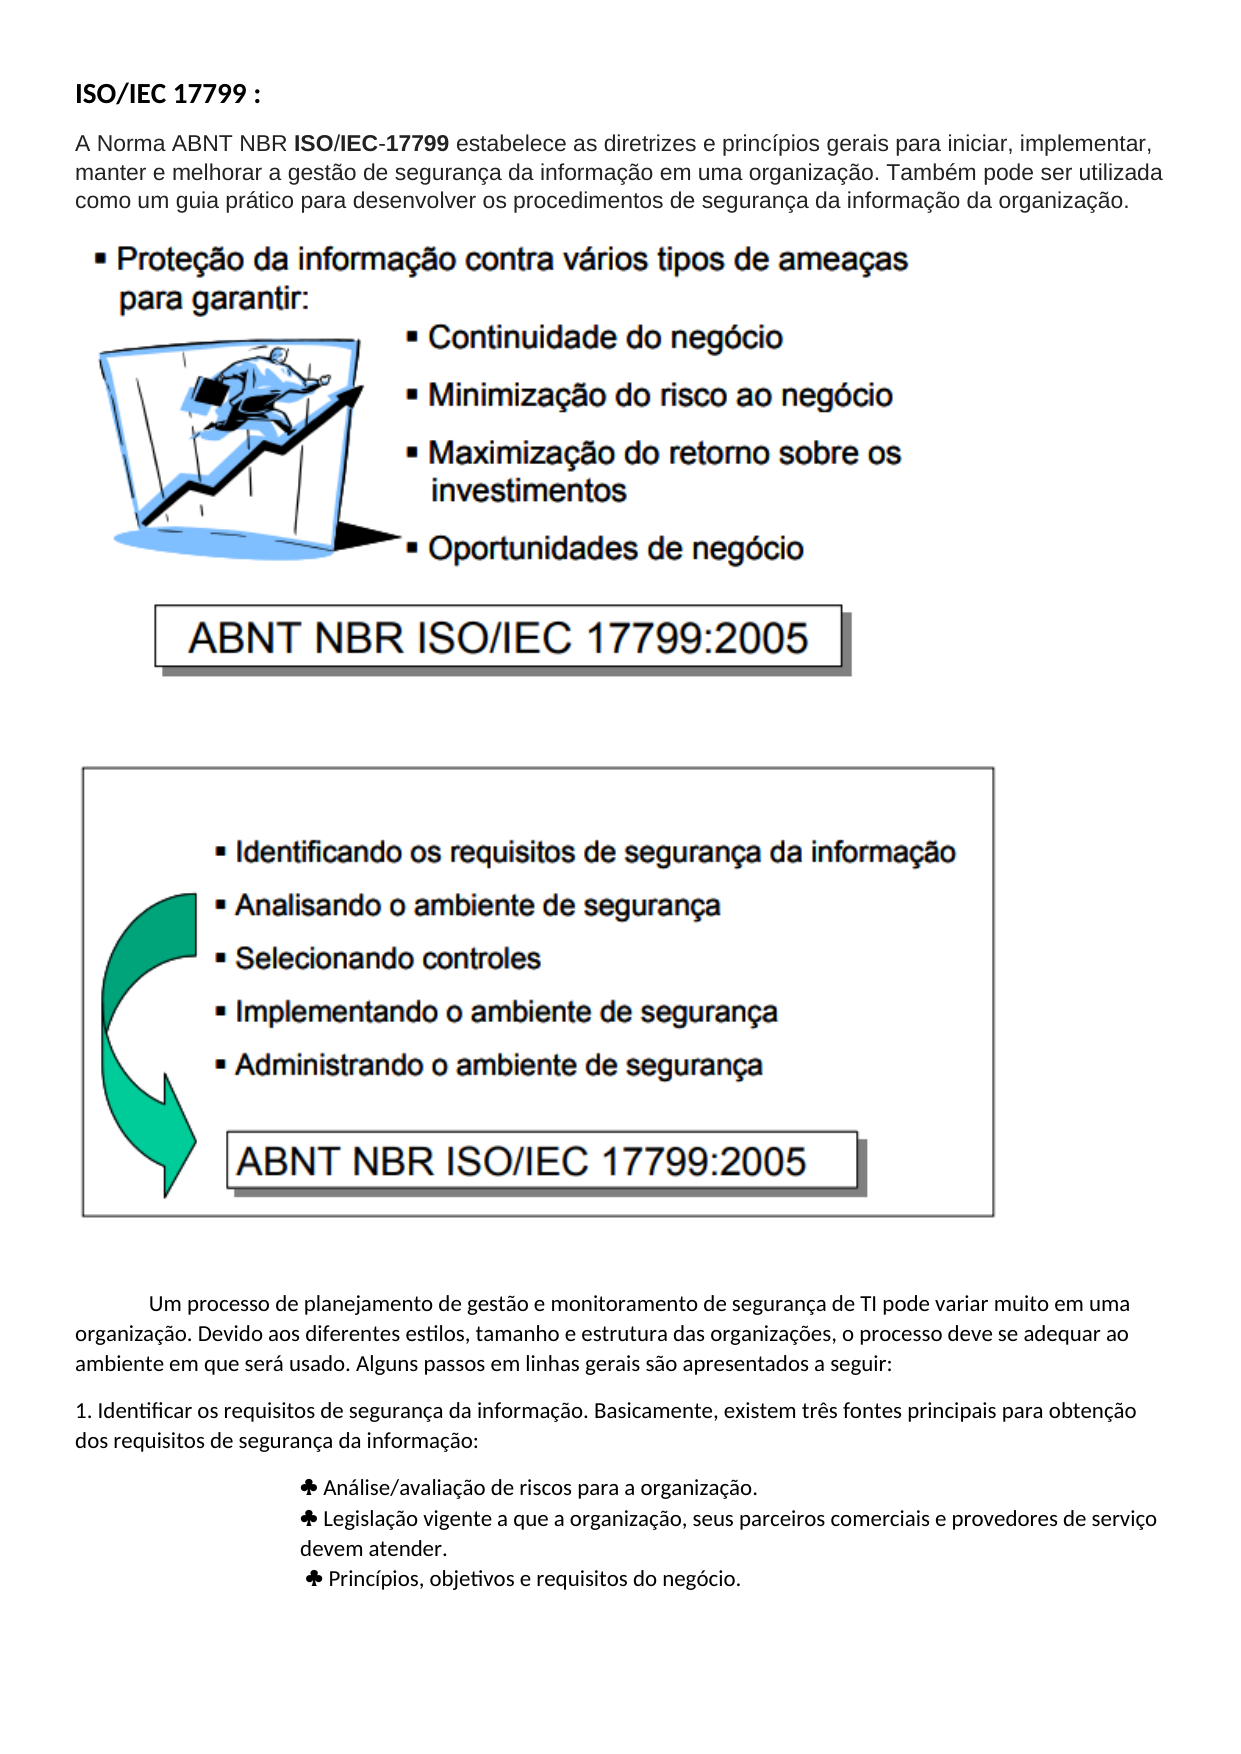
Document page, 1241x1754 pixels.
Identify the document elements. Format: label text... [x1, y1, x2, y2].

text Um processo de planejamento de gestão e monitoramento de segurança de TI pode variar muito em uma organização. Devido aos diferentes estilos, tamanho e estrutura das organizações, o processo deve se adequar ao ambiente em que será usado. Alguns passos em linhas gerais são apresentados a seguir: [75, 1289, 1165, 1377]
text ISO/IEC 17799 : [75, 75, 1165, 111]
list Princípios, objetivos e requisitos do negócio. [300, 1564, 1165, 1592]
picture [75, 232, 924, 697]
list Análise/avaliação de riscos para a organização. [300, 1473, 1165, 1501]
picture [75, 762, 1002, 1224]
text A Norma ABNT NBR ISO/IEC-17799 estabelece as diretrizes e princípios gerais para iniciar, implementar, manter e melhorar a gestão de segurança da informação em uma organização. Também pode ser utilizada como um guia prático para desenvolver os procedimentos de segurança da informação da organização. [75, 130, 1165, 213]
list Legislação vigente a que a organização, seus parceiros comerciais e provedores de serviço devem atender. [300, 1504, 1165, 1562]
text 1. Identificar os requisitos de segurança da informação. Basicamente, existem três fontes principais para obtenção dos requisitos de segurança da informação: [75, 1396, 1165, 1454]
